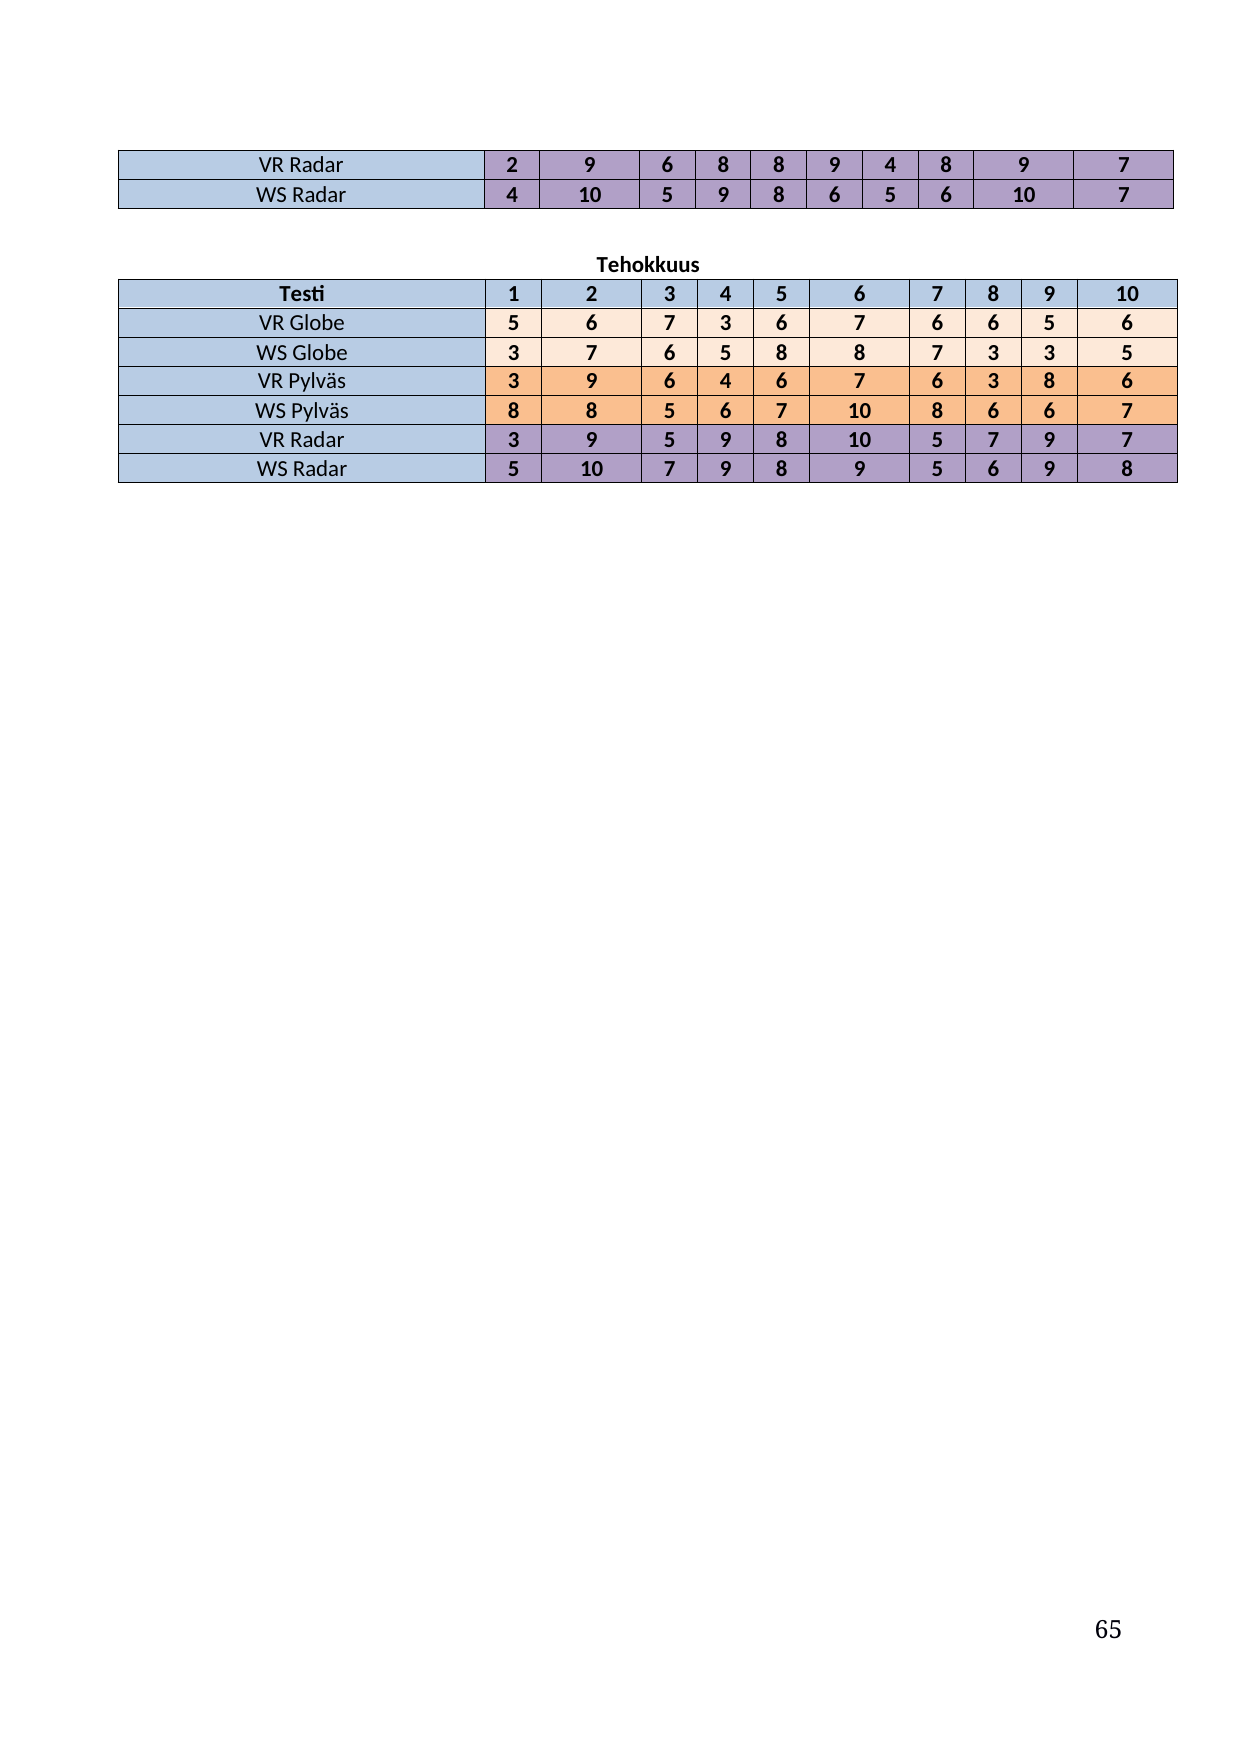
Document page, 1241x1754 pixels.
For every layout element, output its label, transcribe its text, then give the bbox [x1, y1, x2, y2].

table_cell 4 [698, 367, 753, 395]
table_cell VR Globe [119, 309, 485, 337]
table_cell 5 [640, 180, 695, 208]
table_cell 9 [1022, 454, 1077, 482]
table_cell 9 [1022, 280, 1077, 307]
table_header Tehokkuus [118, 250, 1178, 278]
table_cell 3 [698, 309, 753, 337]
table_cell 7 [542, 338, 641, 366]
table_cell 5 [910, 454, 965, 482]
table_cell 10 [542, 454, 641, 482]
table_cell 6 [910, 367, 965, 395]
table_cell 8 [751, 151, 806, 179]
table_cell 7 [1078, 425, 1177, 453]
table_cell 3 [486, 425, 541, 453]
table_cell 8 [751, 180, 806, 208]
table_cell 6 [807, 180, 862, 208]
table_cell 8 [754, 454, 809, 482]
table_cell 2 [542, 280, 641, 307]
table_cell 8 [810, 338, 909, 366]
table_cell 6 [754, 309, 809, 337]
table_cell VR Pylväs [119, 367, 485, 395]
table_cell 4 [863, 151, 918, 179]
table_cell 8 [910, 396, 965, 424]
table_cell 6 [1022, 396, 1077, 424]
table_cell 2 [485, 151, 539, 179]
table_cell 9 [974, 151, 1073, 179]
table_cell 3 [1022, 338, 1077, 366]
table_cell 8 [696, 151, 750, 179]
table_cell 9 [807, 151, 862, 179]
table_cell 9 [698, 425, 753, 453]
table_cell 10 [810, 396, 909, 424]
table_cell 3 [642, 280, 697, 307]
table_cell 4 [698, 280, 753, 307]
table_cell VR Radar [119, 151, 484, 179]
table_cell 6 [642, 367, 697, 395]
table_cell 10 [974, 180, 1073, 208]
table_cell VR Radar [119, 425, 485, 453]
table_cell 9 [542, 425, 641, 453]
table_cell 9 [698, 454, 753, 482]
table_cell 8 [919, 151, 973, 179]
table_cell 9 [542, 367, 641, 395]
table_cell 7 [1078, 396, 1177, 424]
table_cell 8 [754, 425, 809, 453]
table_cell Testi [119, 280, 485, 307]
table_cell 7 [642, 309, 697, 337]
table_cell 6 [910, 309, 965, 337]
table_cell 8 [966, 280, 1021, 307]
table_cell 7 [910, 338, 965, 366]
table_cell 6 [966, 396, 1021, 424]
table_cell 5 [1022, 309, 1077, 337]
table_cell 8 [486, 396, 541, 424]
table_cell 5 [863, 180, 918, 208]
table_cell WS Pylväs [119, 396, 485, 424]
table_cell 5 [642, 396, 697, 424]
table_cell 5 [910, 425, 965, 453]
table_cell 9 [810, 454, 909, 482]
table_cell 7 [810, 367, 909, 395]
table_cell 5 [486, 454, 541, 482]
table_cell 3 [966, 338, 1021, 366]
table_cell 7 [1074, 151, 1173, 179]
table_cell 4 [485, 180, 539, 208]
table_cell 9 [696, 180, 750, 208]
table_cell 6 [1078, 367, 1177, 395]
table_cell WS Radar [119, 180, 484, 208]
table_cell 8 [1022, 367, 1077, 395]
table_cell 1 [486, 280, 541, 307]
table_cell 3 [486, 367, 541, 395]
table_cell 6 [966, 309, 1021, 337]
table_cell 7 [810, 309, 909, 337]
table_cell 7 [642, 454, 697, 482]
table_cell 7 [1074, 180, 1173, 208]
table_cell 10 [1078, 280, 1177, 307]
table_cell 10 [540, 180, 639, 208]
table_cell 6 [698, 396, 753, 424]
table_cell 6 [640, 151, 695, 179]
table_cell 5 [698, 338, 753, 366]
table_cell 5 [642, 425, 697, 453]
table_cell 9 [540, 151, 639, 179]
table_cell 6 [542, 309, 641, 337]
table_cell 8 [1078, 454, 1177, 482]
table_cell 6 [810, 280, 909, 307]
table_cell WS Globe [119, 338, 485, 366]
table_cell 6 [754, 367, 809, 395]
table_cell WS Radar [119, 454, 485, 482]
table_cell 5 [486, 309, 541, 337]
table_cell 6 [966, 454, 1021, 482]
table_cell 7 [754, 396, 809, 424]
table_cell 7 [966, 425, 1021, 453]
table_cell 6 [642, 338, 697, 366]
table_cell 3 [486, 338, 541, 366]
table_cell 9 [1022, 425, 1077, 453]
table_cell 8 [542, 396, 641, 424]
table_cell 7 [910, 280, 965, 307]
table_cell 6 [1078, 309, 1177, 337]
table_cell 5 [754, 280, 809, 307]
table_cell 5 [1078, 338, 1177, 366]
table_cell 10 [810, 425, 909, 453]
table_cell 3 [966, 367, 1021, 395]
table_cell 8 [754, 338, 809, 366]
table_cell 6 [919, 180, 973, 208]
